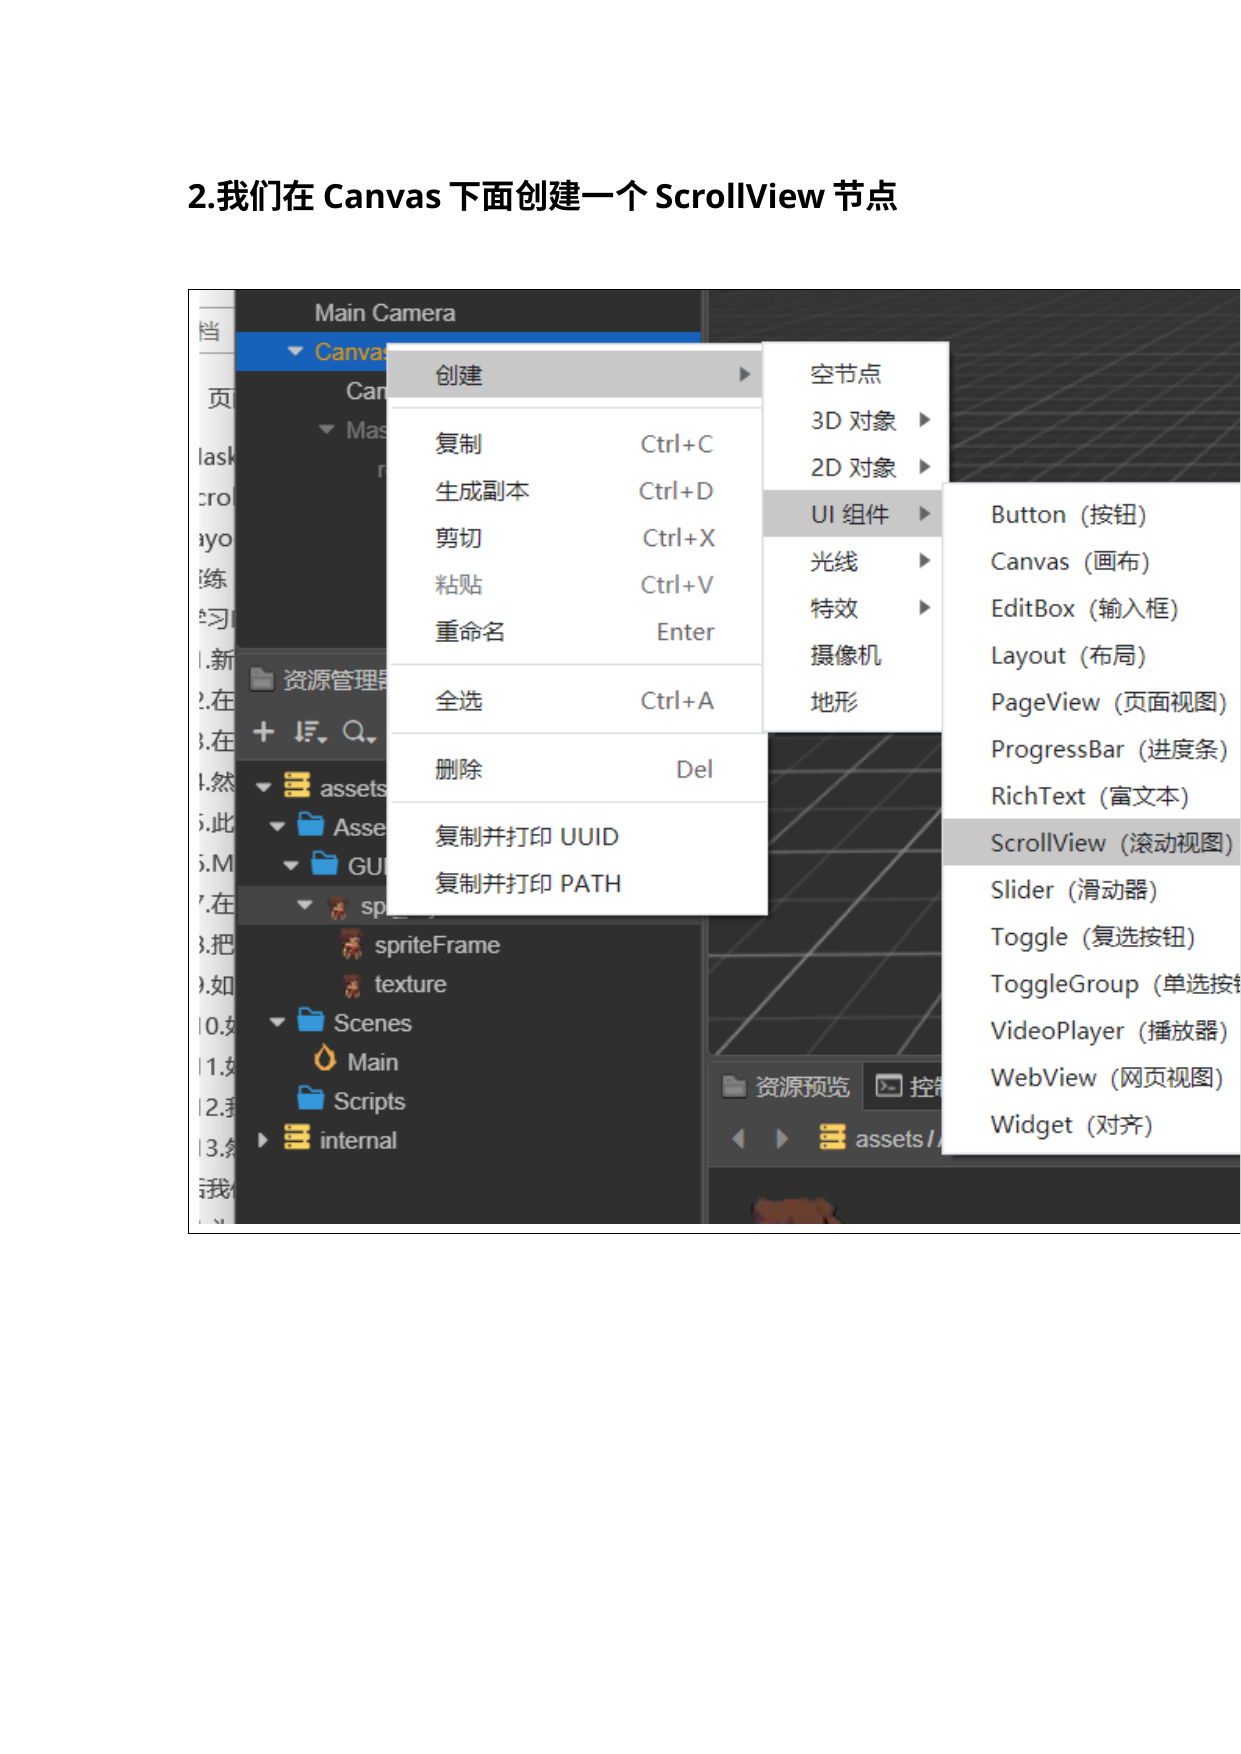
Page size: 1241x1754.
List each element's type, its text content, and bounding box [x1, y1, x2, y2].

table_header [189, 290, 1240, 1233]
subtitle 2.我们在Canvas下面创建一个ScrollView节点 [187, 162, 1053, 227]
picture [199, 290, 1241, 1224]
